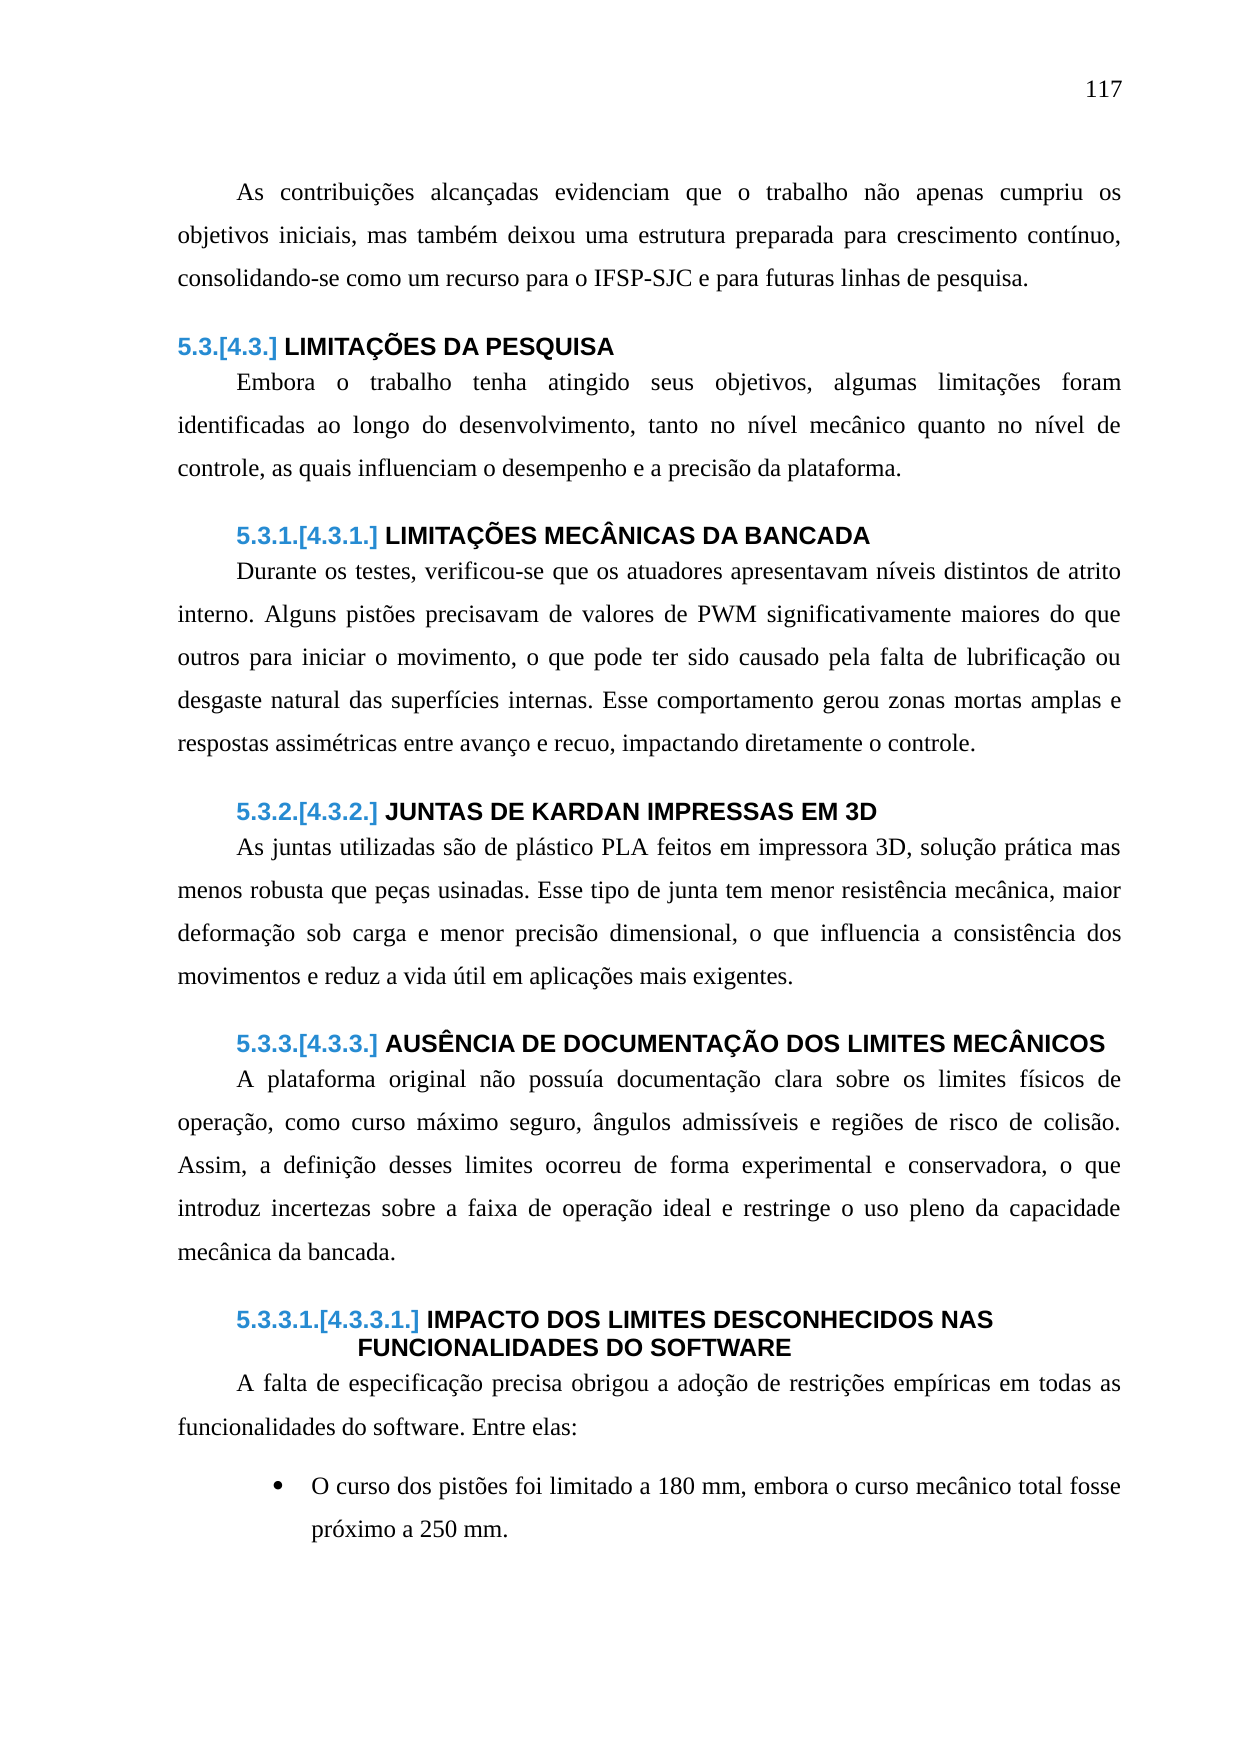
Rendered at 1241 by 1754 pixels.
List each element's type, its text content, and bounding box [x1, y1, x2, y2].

list O curso dos pistões foi limitado a 180 mm, embora o curso mecânico total fosse próximo a 250 mm. [274, 1471, 1122, 1543]
text Embora o trabalho tenha atingido seus objetivos, algumas limitações foram identificadas ao longo do desenvolvimento, tanto no nível mecânico quanto no nível de controle, as quais influenciam o desempenho e a precisão da plataforma. [177, 367, 1122, 482]
text Juntas de Kardan Impressas em 3D [236, 797, 1122, 825]
text As juntas utilizadas são de plástico PLA feitos em impressora 3D, solução prática mas menos robusta que peças usinadas. Esse tipo de junta tem menor resistência mecânica, maior deformação sob carga e menor precisão dimensional, o que influencia a consistência dos movimentos e reduz a vida útil em aplicações mais exigentes. [177, 832, 1122, 990]
text Limitações da Pesquisa [177, 332, 1122, 360]
list Impacto dos Limites Desconhecidos nas Funcionalidades do Software [236, 1305, 1122, 1362]
text Limitações Mecânicas da Bancada [236, 521, 1122, 550]
text Ausência de Documentação dos Limites Mecânicos [236, 1029, 1122, 1058]
text A plataforma original não possuía documentação clara sobre os limites físicos de operação, como curso máximo seguro, ângulos admissíveis e regiões de risco de colisão. Assim, a definição desses limites ocorreu de forma experimental e conservadora, o que introduz incertezas sobre a faixa de operação ideal e restringe o uso pleno da capacidade mecânica da bancada. [177, 1064, 1122, 1265]
text As contribuições alcançadas evidenciam que o trabalho não apenas cumpriu os objetivos iniciais, mas também deixou uma estrutura preparada para crescimento contínuo, consolidando-se como um recurso para o IFSP-SJC e para futuras linhas de pesquisa. [177, 177, 1122, 292]
text A falta de especificação precisa obrigou a adoção de restrições empíricas em todas as funcionalidades do software. Entre elas: [177, 1368, 1122, 1440]
text Durante os testes, verificou-se que os atuadores apresentavam níveis distintos de atrito interno. Alguns pistões precisavam de valores de PWM significativamente maiores do que outros para iniciar o movimento, o que pode ter sido causado pela falta de lubrificação ou desgaste natural das superfícies internas. Esse comportamento gerou zonas mortas amplas e respostas assimétricas entre avanço e recuo, impactando diretamente o controle. [177, 556, 1122, 757]
